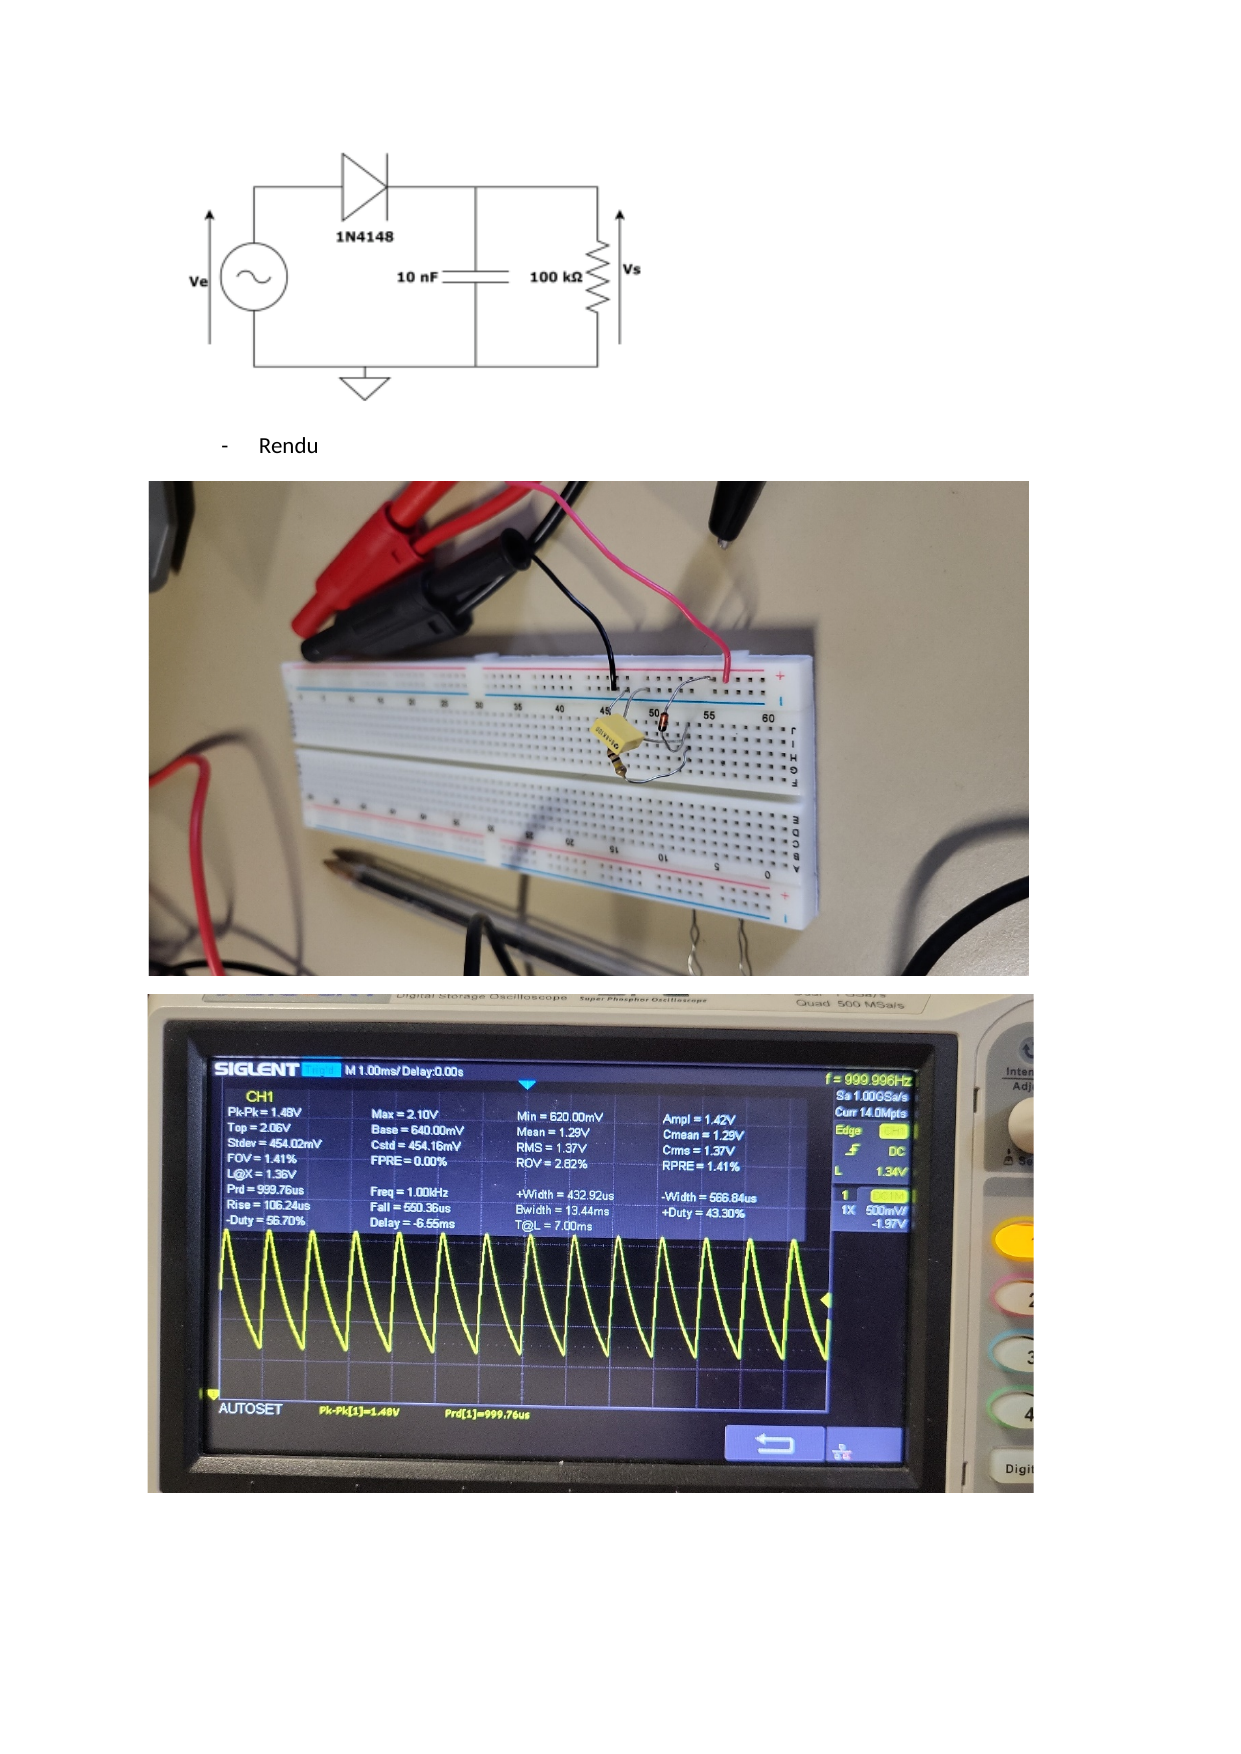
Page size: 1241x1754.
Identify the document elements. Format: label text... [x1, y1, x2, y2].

picture [150, 481, 1029, 976]
picture [147, 994, 1034, 1493]
picture [147, 147, 672, 412]
list Rendu [221, 431, 1093, 459]
